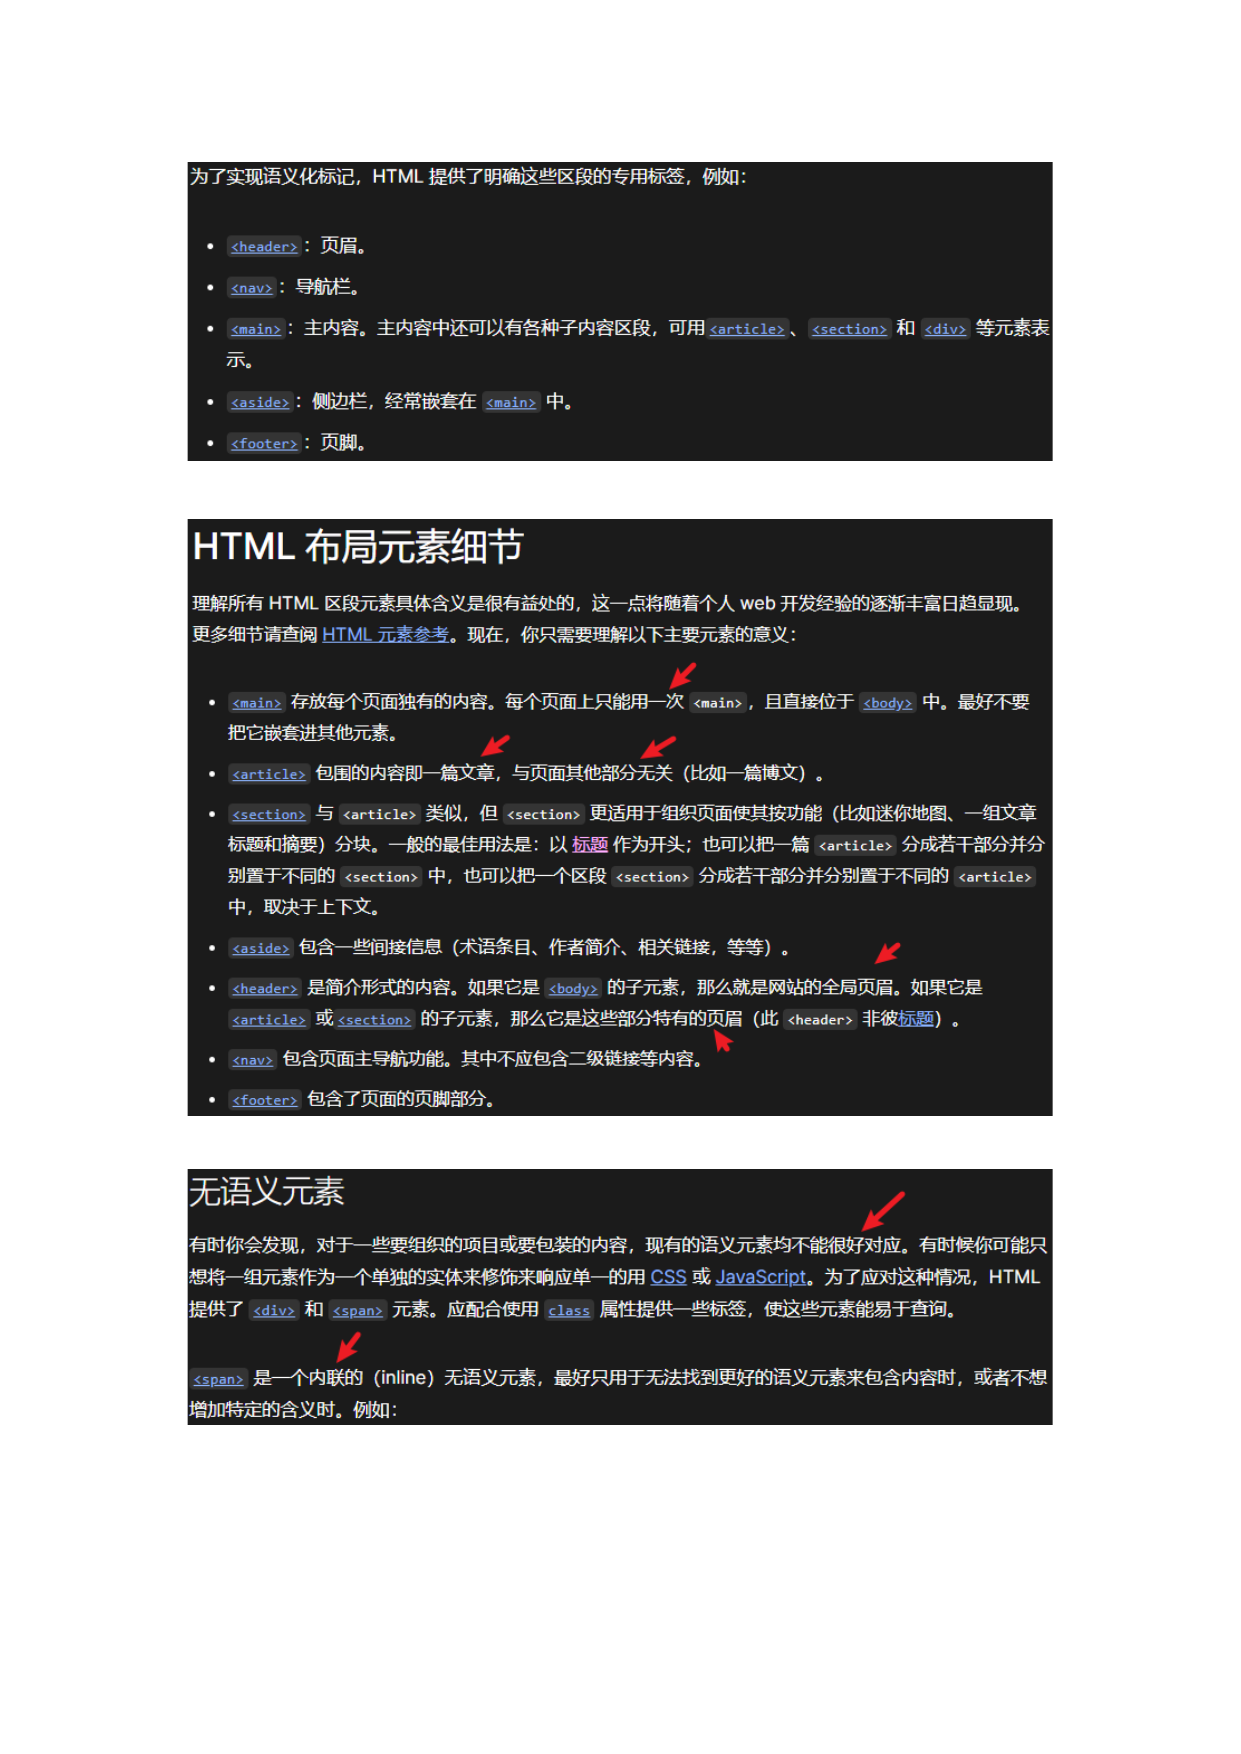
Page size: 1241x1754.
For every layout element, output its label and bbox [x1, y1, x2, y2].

picture [187, 519, 1053, 1116]
picture [187, 1169, 1053, 1425]
picture [187, 162, 1053, 461]
